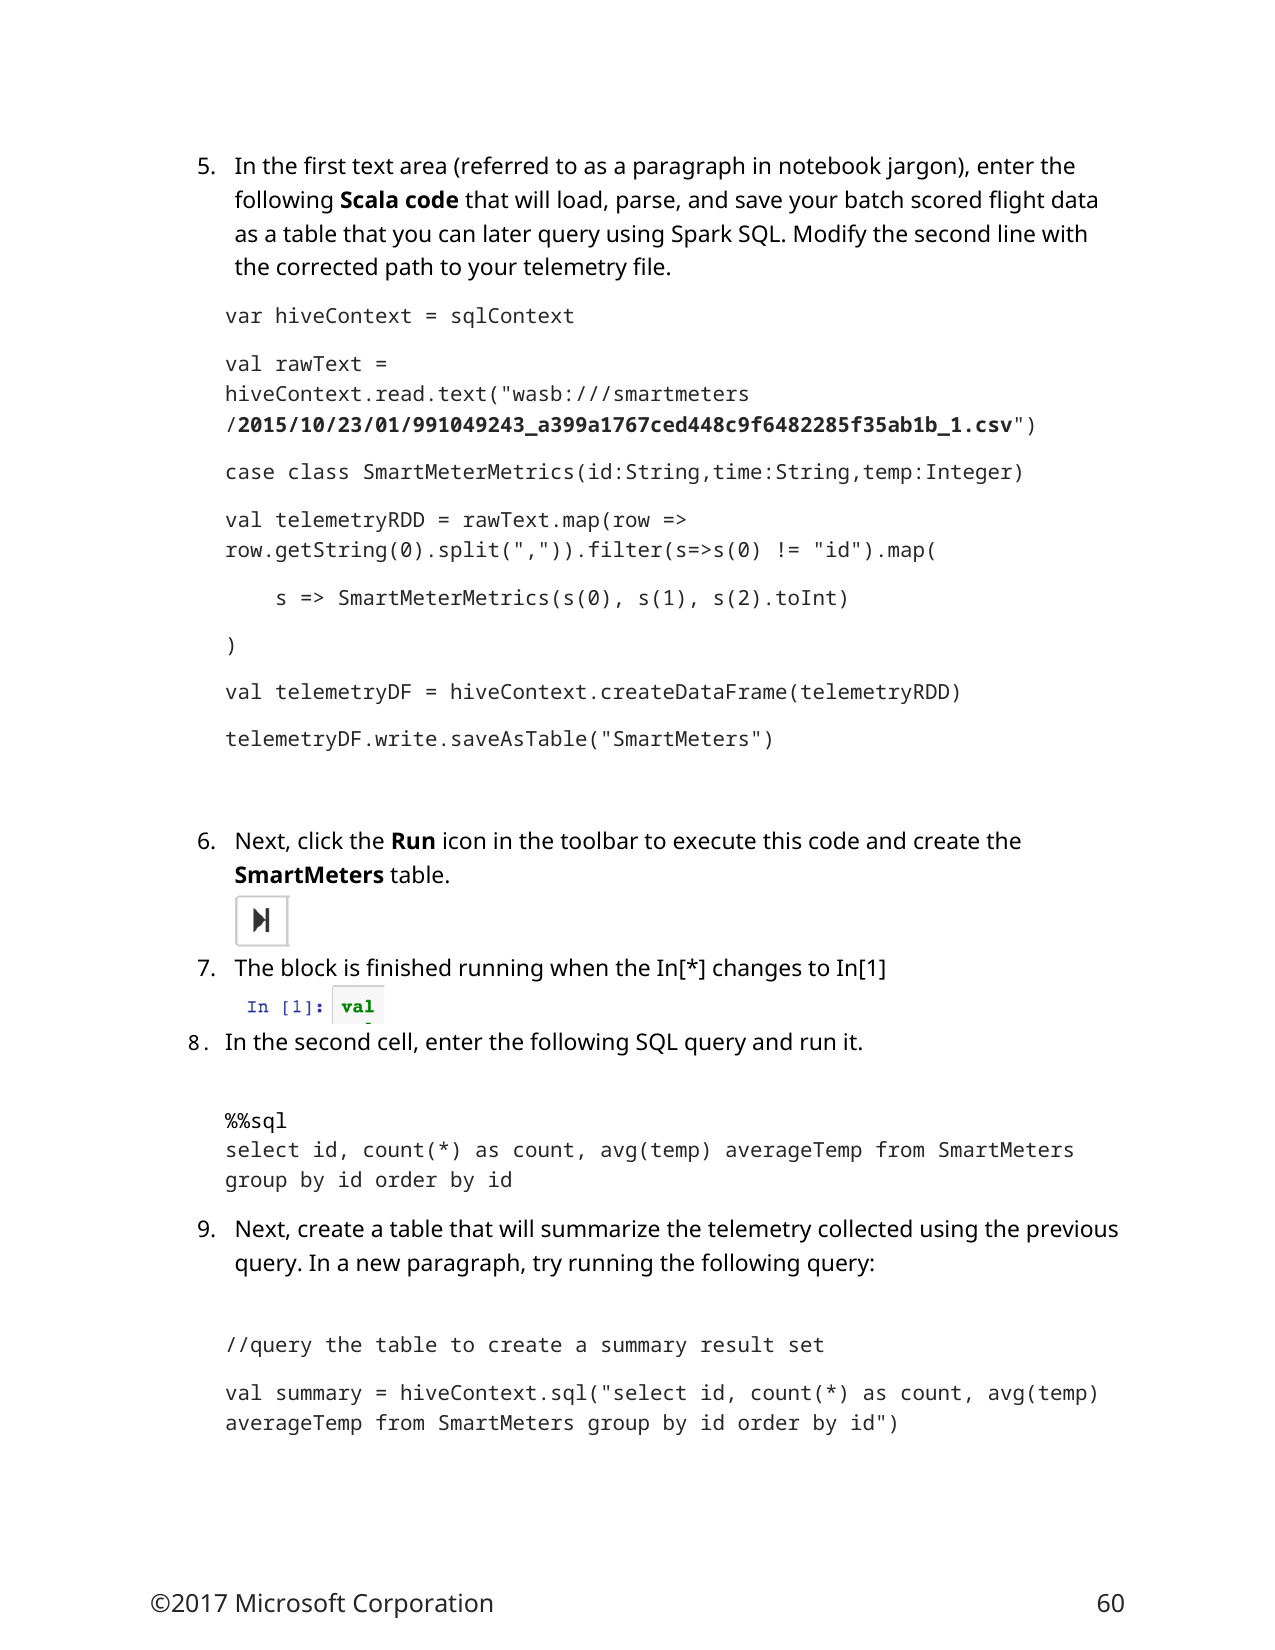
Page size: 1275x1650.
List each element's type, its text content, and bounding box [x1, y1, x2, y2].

text case class SmartMeterMetrics(id:String,time:String,temp:Integer) [225, 457, 1125, 486]
text val telemetryDF = hiveContext.createDataFrame(telemetryRDD) [225, 677, 1125, 706]
list The block is finished running when the In[*] changes to In[1] [197, 952, 1125, 1024]
text val rawText = hiveContext.read.text("wasb:///smartmeters/2015/10/23/01/991049243_a399a1767ced448c9f6482285f35ab1b_1.csv") [225, 349, 1125, 439]
picture [234, 892, 290, 950]
text val summary = hiveContext.sql("select id, count(*) as count, avg(temp) averageTemp from SmartMeters group by id order by id") [225, 1378, 1125, 1437]
list In the first text area (referred to as a paragraph in notebook jargon), enter the following Scala code that will load, parse, and save your batch scored flight data as a table that you can later query using Spark SQL. Modify the second line with the corrected path to your telemetry file. [197, 150, 1125, 282]
text telemetryDF.write.saveAsTable("SmartMeters") [225, 724, 1125, 753]
text s => SmartMeterMetrics(s(0), s(1), s(2).toInt) [225, 583, 1125, 611]
text //query the table to create a summary result set [225, 1331, 1125, 1359]
text ) [225, 630, 1125, 658]
list Next, create a table that will summarize the telemetry collected using the previous query. In a new paragraph, try running the following query: [197, 1213, 1125, 1311]
picture [234, 985, 385, 1024]
list Next, click the Run icon in the toolbar to execute this code and create the SmartMeters table. [197, 825, 1125, 949]
list %%sql [225, 1106, 1125, 1135]
text val telemetryRDD = rawText.map(row => row.getString(0).split(",")).filter(s=>s(0) != "id").map( [225, 505, 1125, 564]
text select id, count(*) as count, avg(temp) averageTemp from SmartMeters group by id order by id [225, 1135, 1125, 1194]
list In the second cell, enter the following SQL query and run it. [187, 1026, 1125, 1091]
text var hiveContext = sqlContext [225, 302, 1125, 330]
